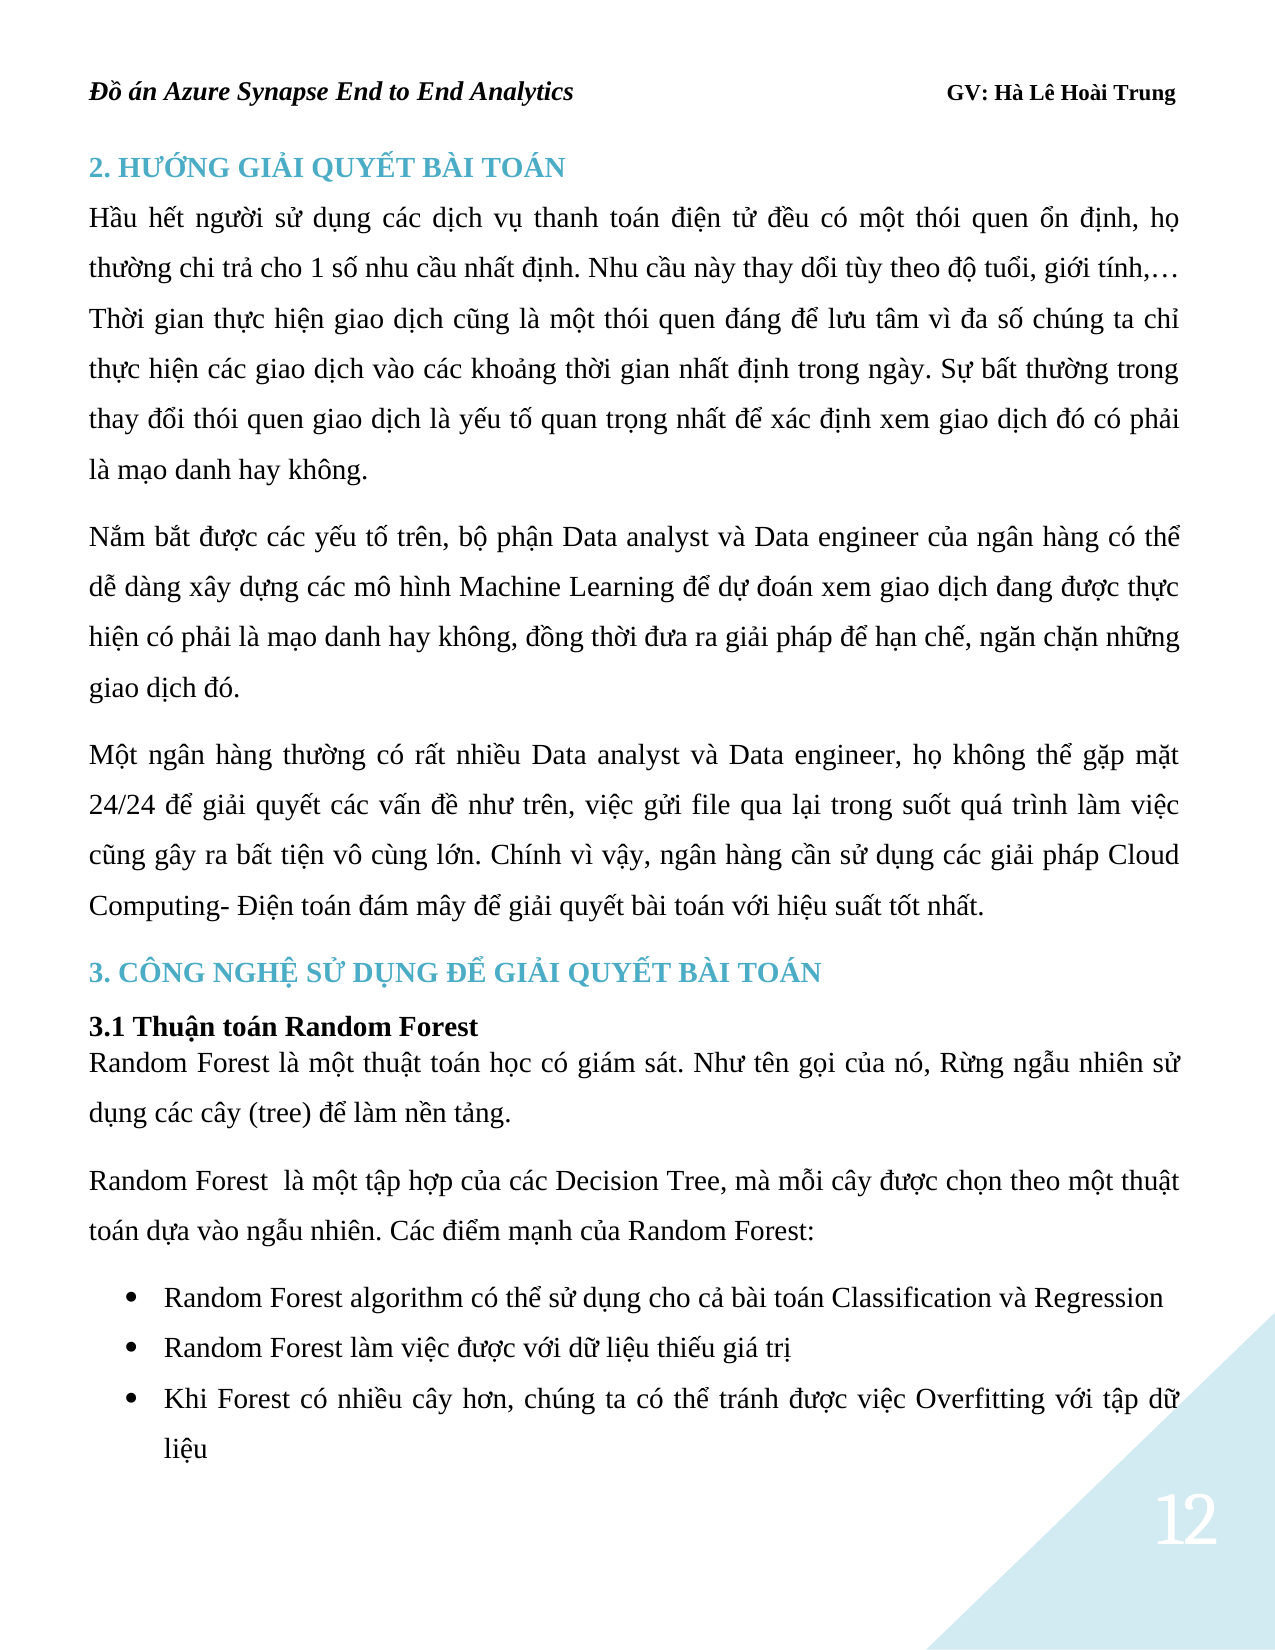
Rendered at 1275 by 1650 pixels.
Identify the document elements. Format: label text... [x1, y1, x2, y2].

list Random Forest làm việc được với dữ liệu thiếu giá trị [126, 1330, 1181, 1364]
subtitle 2. HƯỚNG GIẢI QUYẾT BÀI TOÁN [89, 150, 1181, 183]
list Random Forest algorithm có thể sử dụng cho cả bài toán Classification và Regression [126, 1280, 1181, 1313]
subtitle 3.1 Thuận toán Random Forest [89, 1009, 1181, 1043]
text Random Forest là một thuật toán học có giám sát. Như tên gọi của nó, Rừng ngẫu nhiên sử dụng các cây (tree) để làm nền tảng. [89, 1045, 1181, 1129]
text Nắm bắt được các yếu tố trên, bộ phận Data analyst và Data engineer của ngân hàng có thể dễ dàng xây dựng các mô hình Machine Learning để dự đoán xem giao dịch đang được thực hiện có phải là mạo danh hay không, đồng thời đưa ra giải pháp để hạn chế, ngăn chặn những giao dịch đó. [89, 519, 1181, 703]
text Random Forest là một tập hợp của các Decision Tree, mà mỗi cây được chọn theo một thuật toán dựa vào ngẫu nhiên. Các điểm mạnh của Random Forest: [89, 1163, 1181, 1246]
subtitle 3. CÔNG NGHỆ SỬ DỤNG ĐỂ GIẢI QUYẾT BÀI TOÁN [89, 955, 1181, 988]
text Một ngân hàng thường có rất nhiều Data analyst và Data engineer, họ không thể gặp mặt 24/24 để giải quyết các vấn đề như trên, việc gửi file qua lại trong suốt quá trình làm việc cũng gây ra bất tiện vô cùng lớn. Chính vì vậy, ngân hàng cần sử dụng các giải pháp Cloud Computing- Điện toán đám mây để giải quyết bài toán với hiệu suất tốt nhất. [89, 737, 1181, 921]
list Khi Forest có nhiều cây hơn, chúng ta có thể tránh được việc Overfitting với tập dữ liệu [126, 1381, 1181, 1465]
text Hầu hết người sử dụng các dịch vụ thanh toán điện tử đều có một thói quen ổn định, họ thường chi trả cho 1 số nhu cầu nhất định. Nhu cầu này thay dổi tùy theo độ tuổi, giới tính,… Thời gian thực hiện giao dịch cũng là một thói quen đáng để lưu tâm vì đa số chúng ta chỉ thực hiện các giao dịch vào các khoảng thời gian nhất định trong ngày. Sự bất thường trong thay đổi thói quen giao dịch là yếu tố quan trọng nhất để xác định xem giao dịch đó có phải là mạo danh hay không. [89, 200, 1181, 485]
